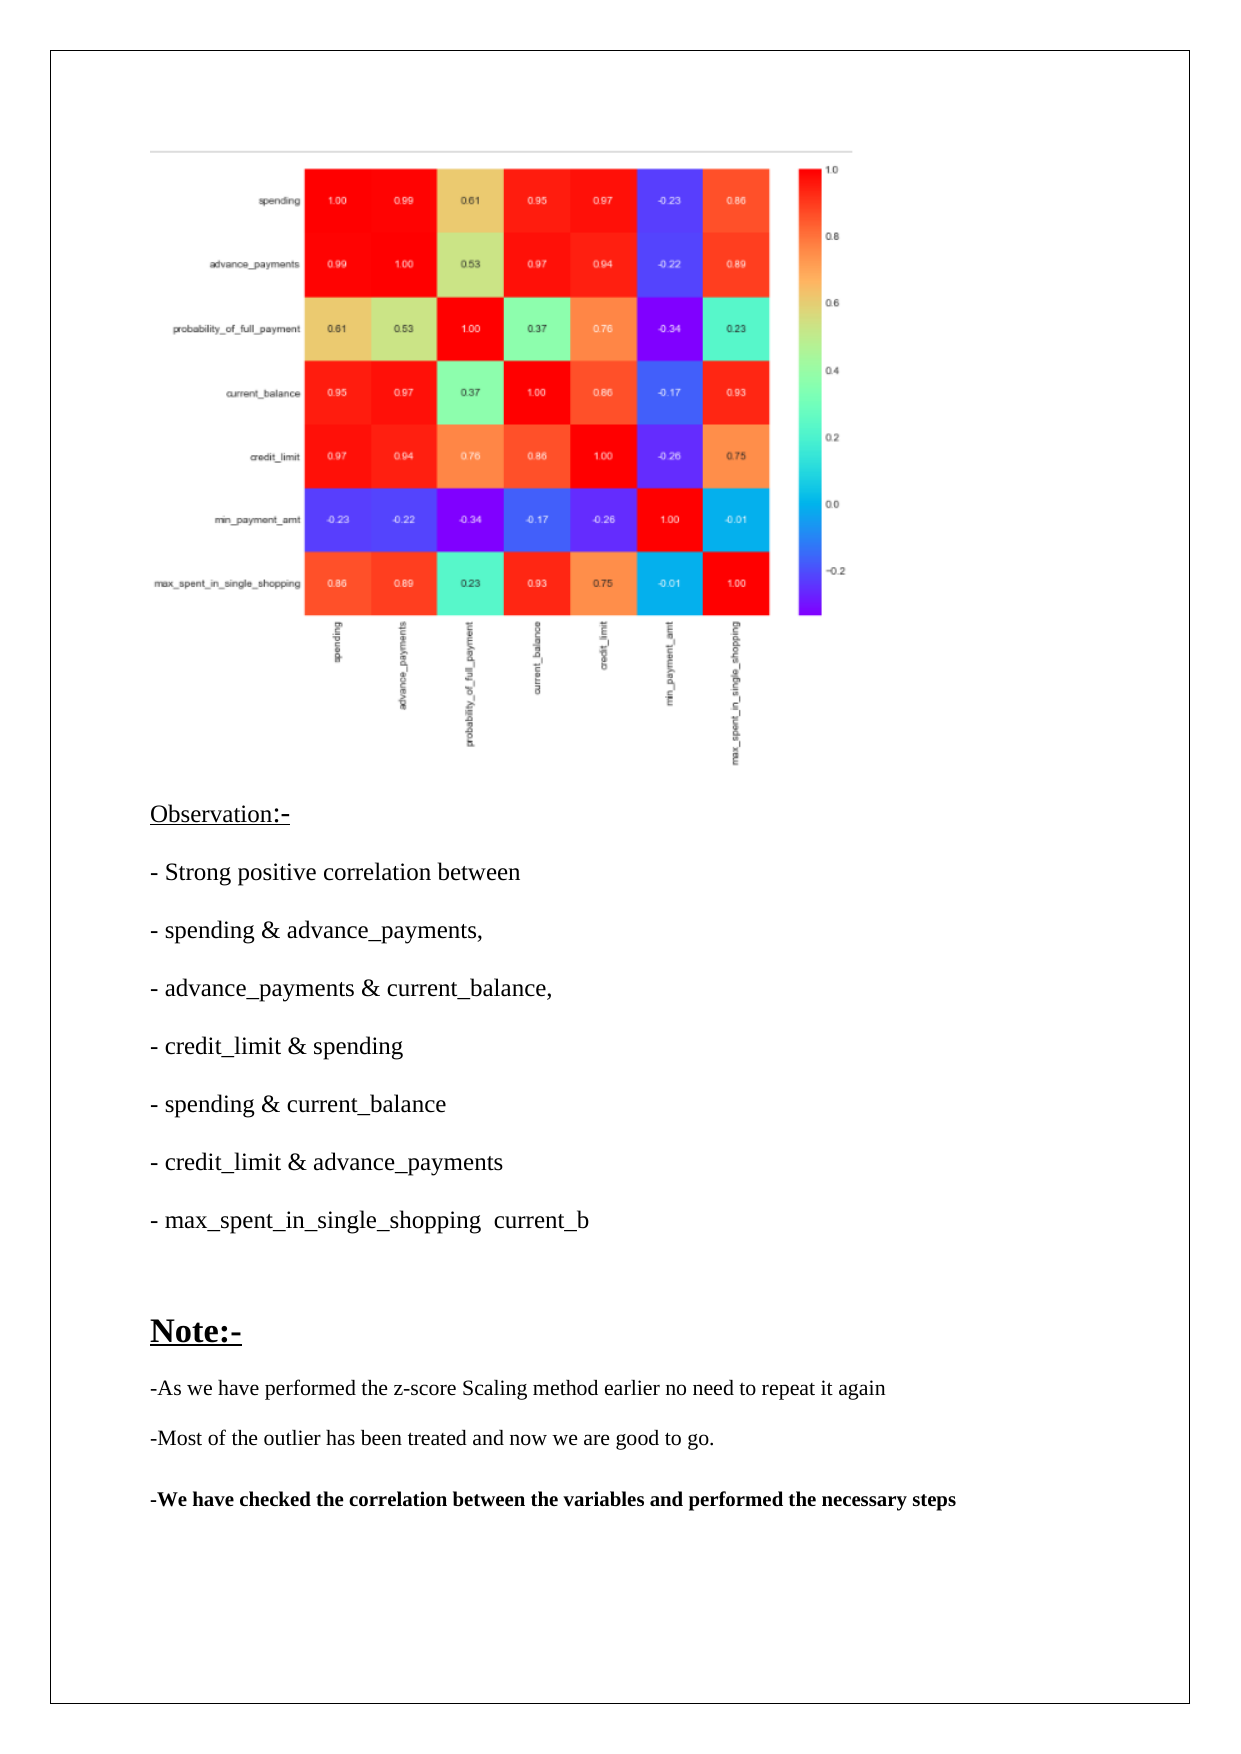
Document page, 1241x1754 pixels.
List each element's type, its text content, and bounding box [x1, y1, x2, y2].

text - advance_payments & current_balance, [150, 973, 1090, 1002]
text - max_spent_in_single_shopping current_b [150, 1205, 1090, 1234]
text -We have checked the correlation between the variables and performed the necessary steps [150, 1480, 1090, 1511]
text - Strong positive correlation between [150, 857, 1090, 886]
text -Most of the outlier has been treated and now we are good to go. [150, 1425, 1090, 1450]
text - credit_limit & spending [150, 1031, 1090, 1060]
subtitle Observation:- [150, 795, 1090, 828]
text - spending & advance_payments, [150, 915, 1090, 944]
text -As we have performed the z-score Scaling method earlier no need to repeat it again [150, 1375, 1090, 1400]
subtitle Note:- [150, 1310, 1090, 1350]
picture [150, 150, 853, 779]
text - credit_limit & advance_payments [150, 1147, 1090, 1176]
text - spending & current_balance [150, 1089, 1090, 1118]
